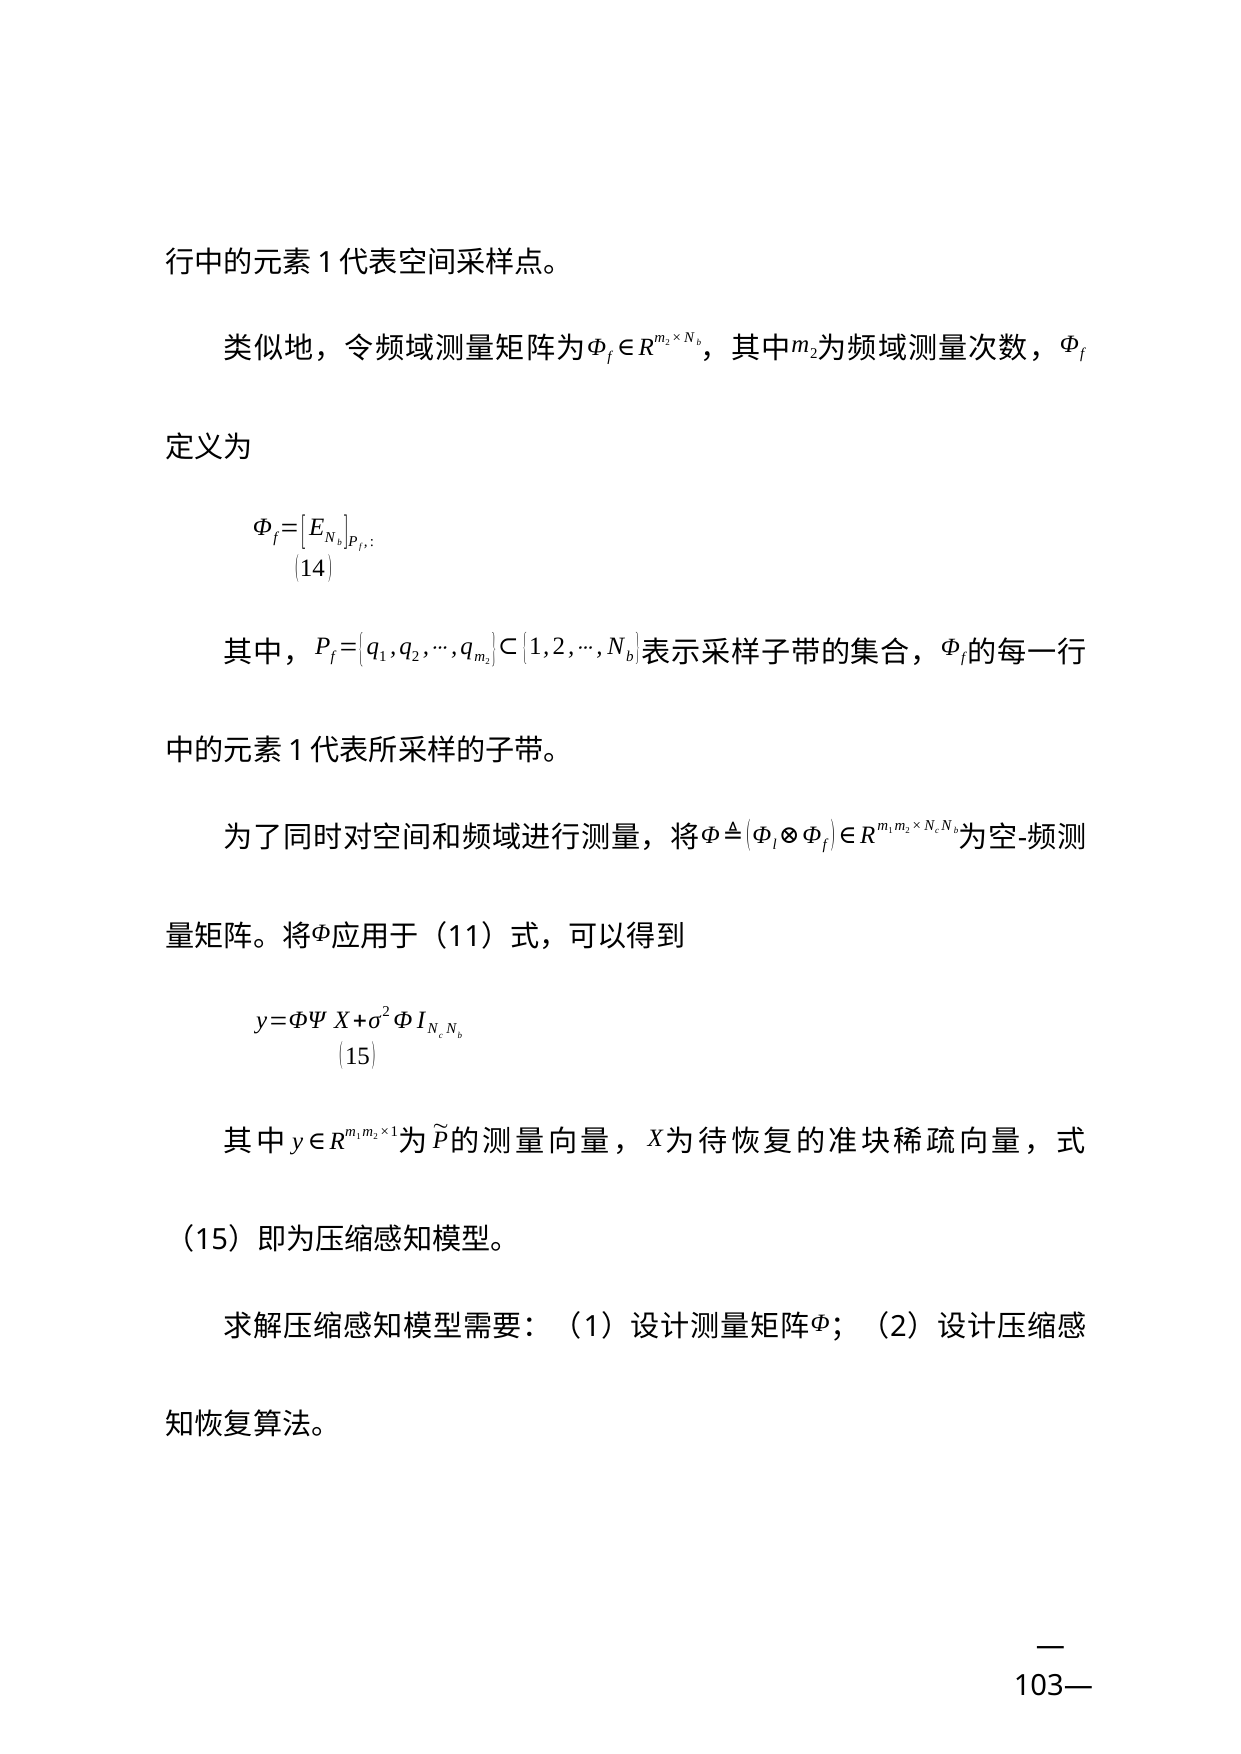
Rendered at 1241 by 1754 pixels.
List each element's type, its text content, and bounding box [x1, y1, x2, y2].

text 求解压缩感知模型需要：（1）设计测量矩阵；（2）设计压缩感知恢复算法。 [165, 1291, 1087, 1455]
text 其中为的测量向量，为待恢复的准块稀疏向量，式（15）即为压缩感知模型。 [165, 1106, 1087, 1269]
text 类似地，令频域测量矩阵为，其中为频域测量次数，定义为 [165, 313, 1087, 477]
text 为了同时对空间和频域进行测量，将为空-频测量矩阵。将应用于（11）式，可以得到 [165, 802, 1087, 966]
text 其中，表示采样子带的集合，的每一行中的元素1代表所采样的子带。 [165, 617, 1087, 781]
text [165, 227, 1087, 292]
